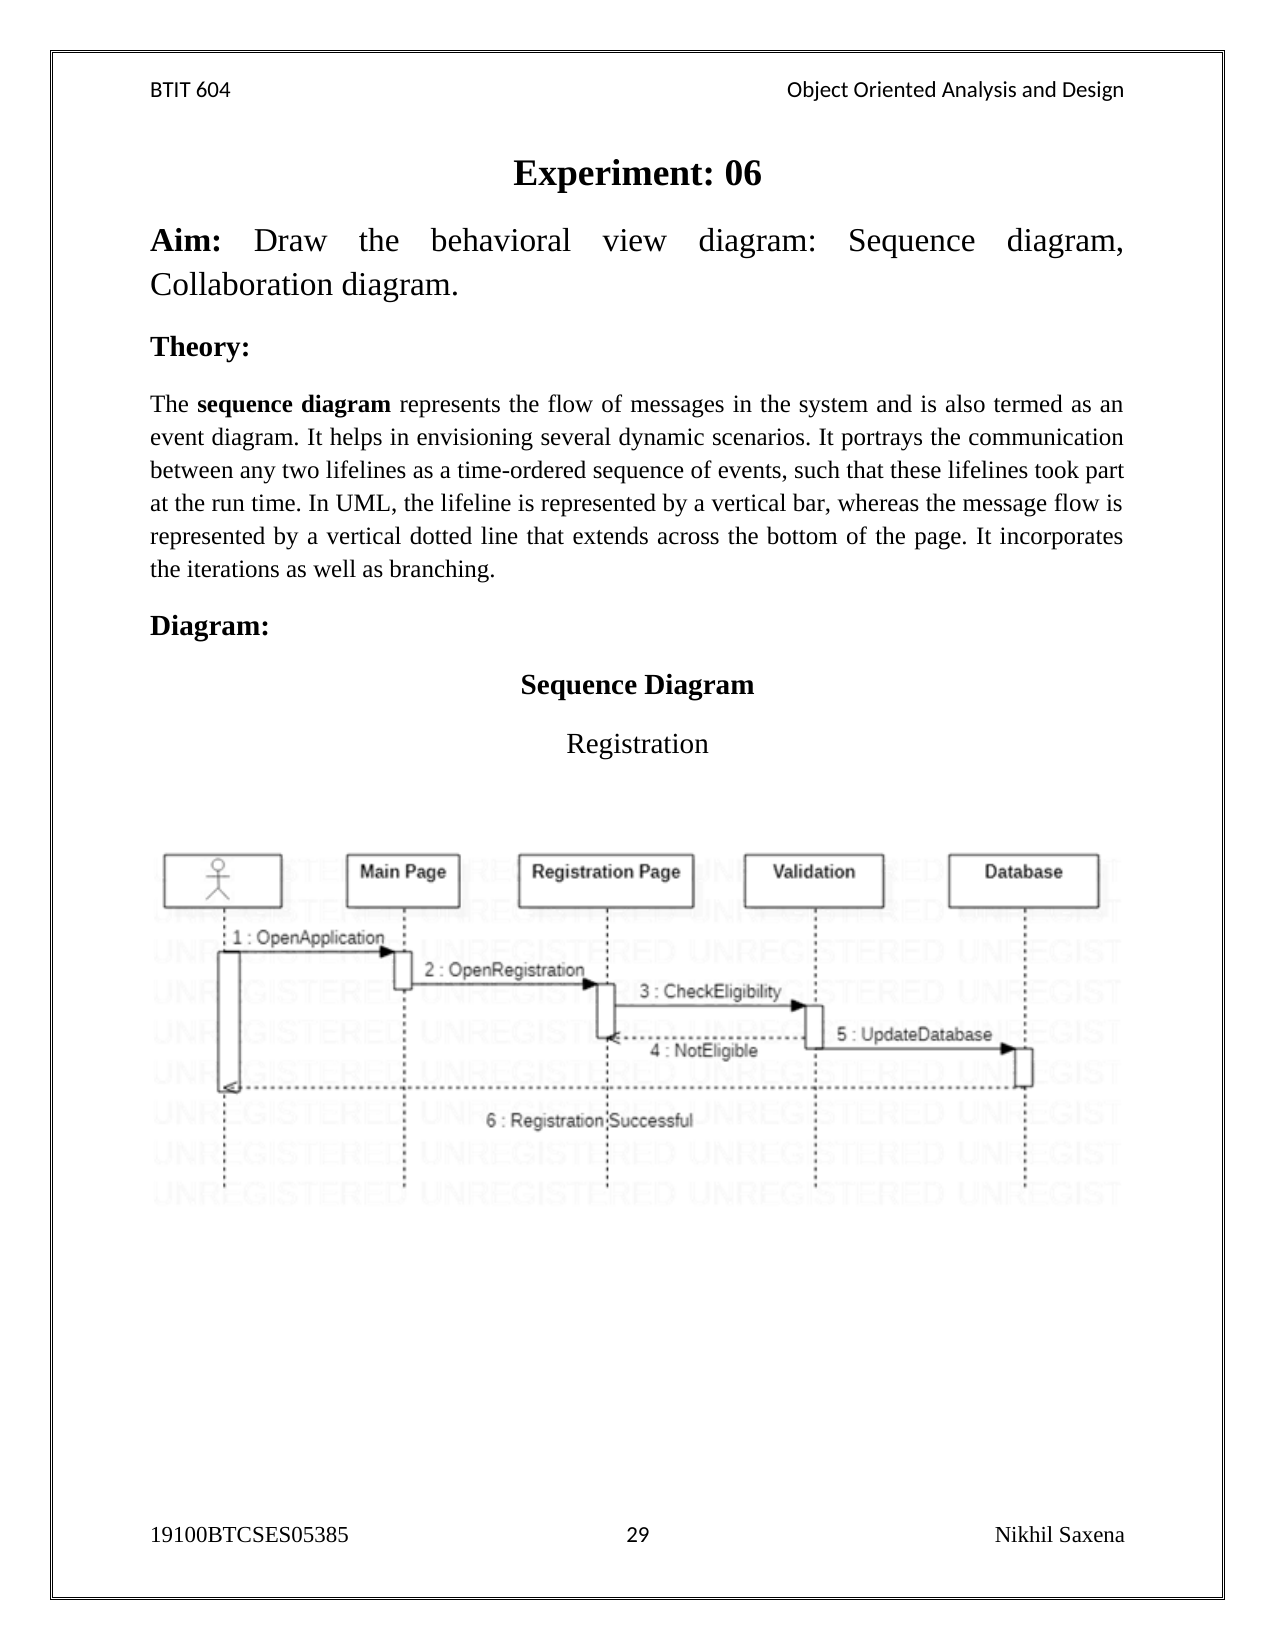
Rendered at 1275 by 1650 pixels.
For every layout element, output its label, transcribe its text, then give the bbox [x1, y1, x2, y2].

text Aim: Draw the behavioral view diagram: Sequence diagram, Collaboration diagram. [150, 220, 1125, 303]
text The sequence diagram represents the flow of messages in the system and is also termed as an event diagram. It helps in envisioning several dynamic scenarios. It portrays the communication between any two lifelines as a time-ordered sequence of events, such that these lifelines took part at the run time. In UML, the lifeline is represented by a vertical bar, whereas the message flow is represented by a vertical dotted line that extends across the bottom of the page. It incorporates the iterations as well as branching. [150, 389, 1125, 583]
text Registration [150, 726, 1125, 760]
text Diagram: [150, 608, 1125, 641]
text Theory: [150, 329, 1125, 363]
picture [153, 845, 1122, 1216]
text Experiment: 06 [150, 150, 1125, 193]
text Sequence Diagram [150, 667, 1125, 701]
